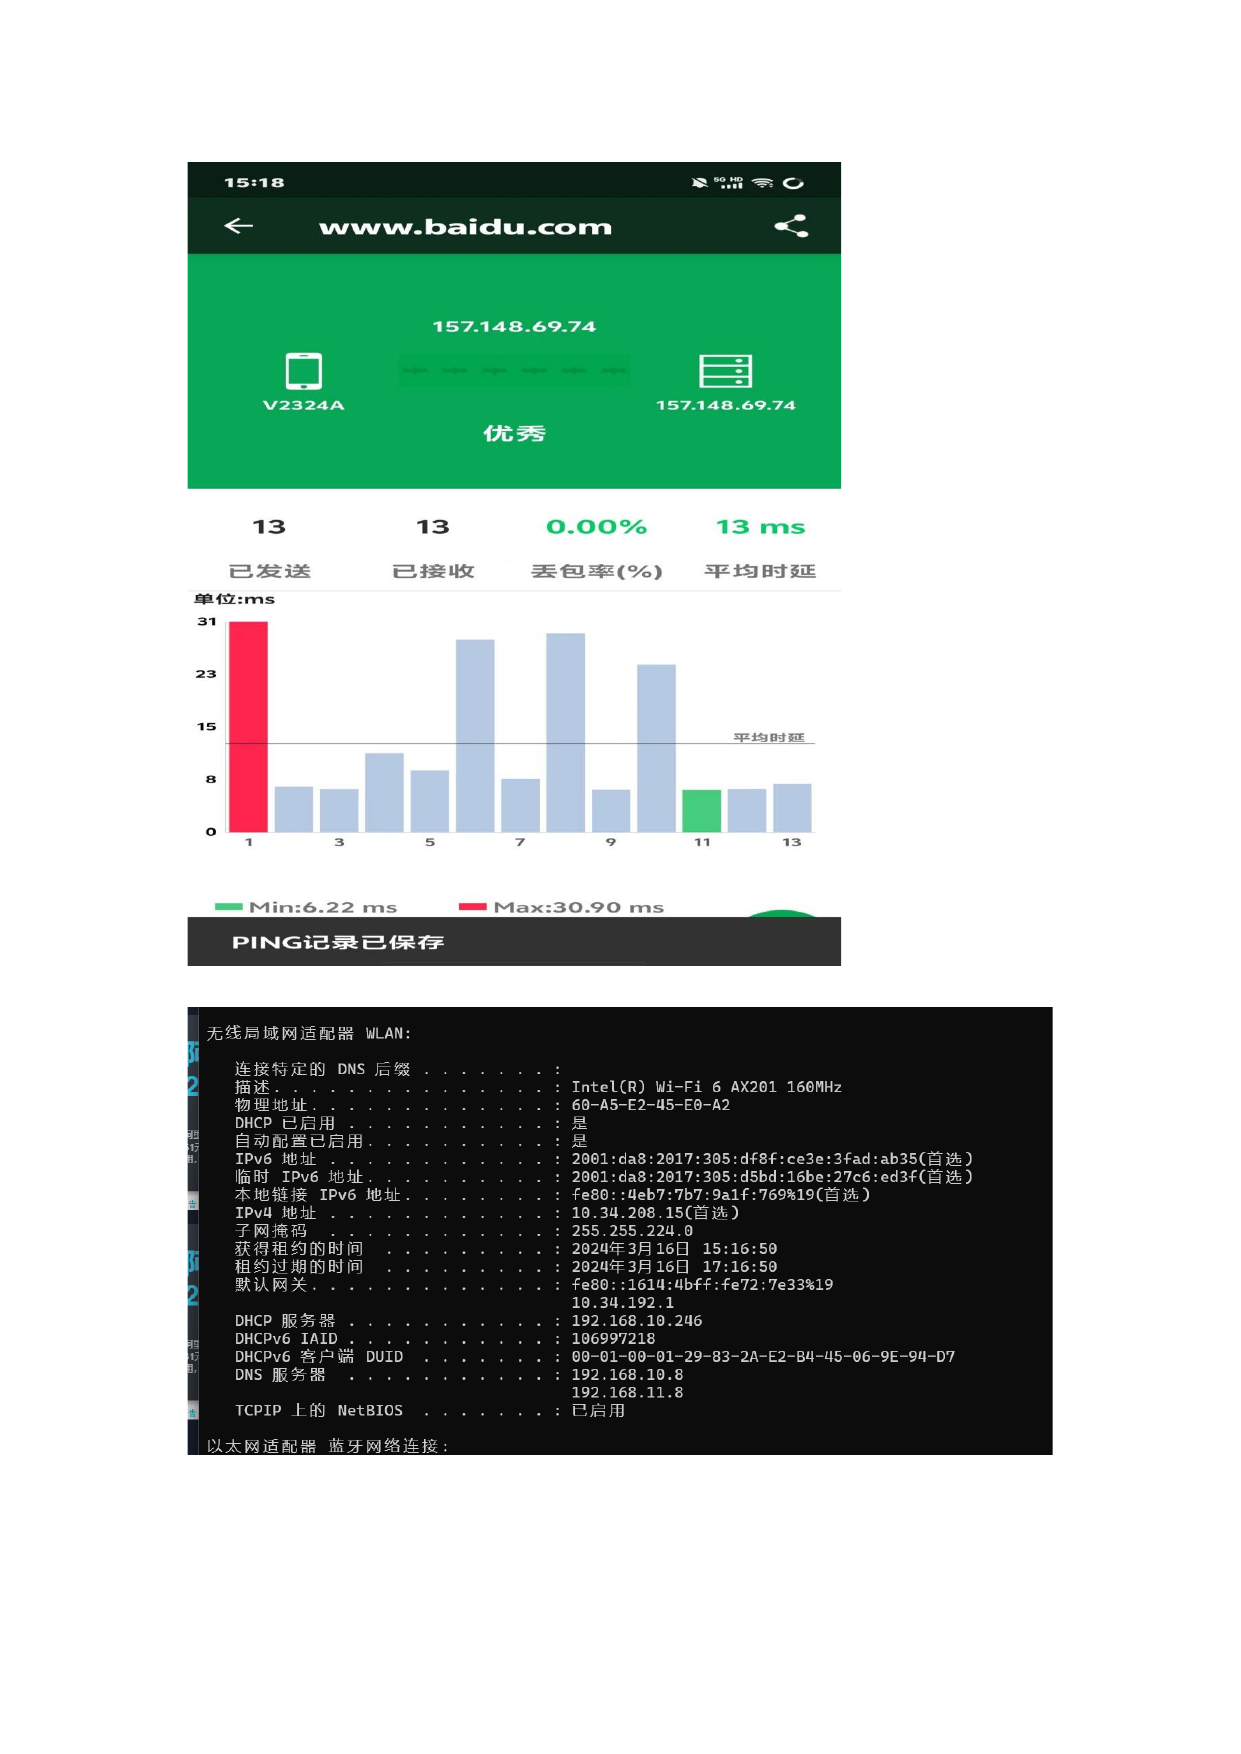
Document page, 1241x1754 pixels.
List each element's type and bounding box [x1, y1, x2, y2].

picture [187, 162, 842, 966]
picture [187, 1007, 1053, 1455]
